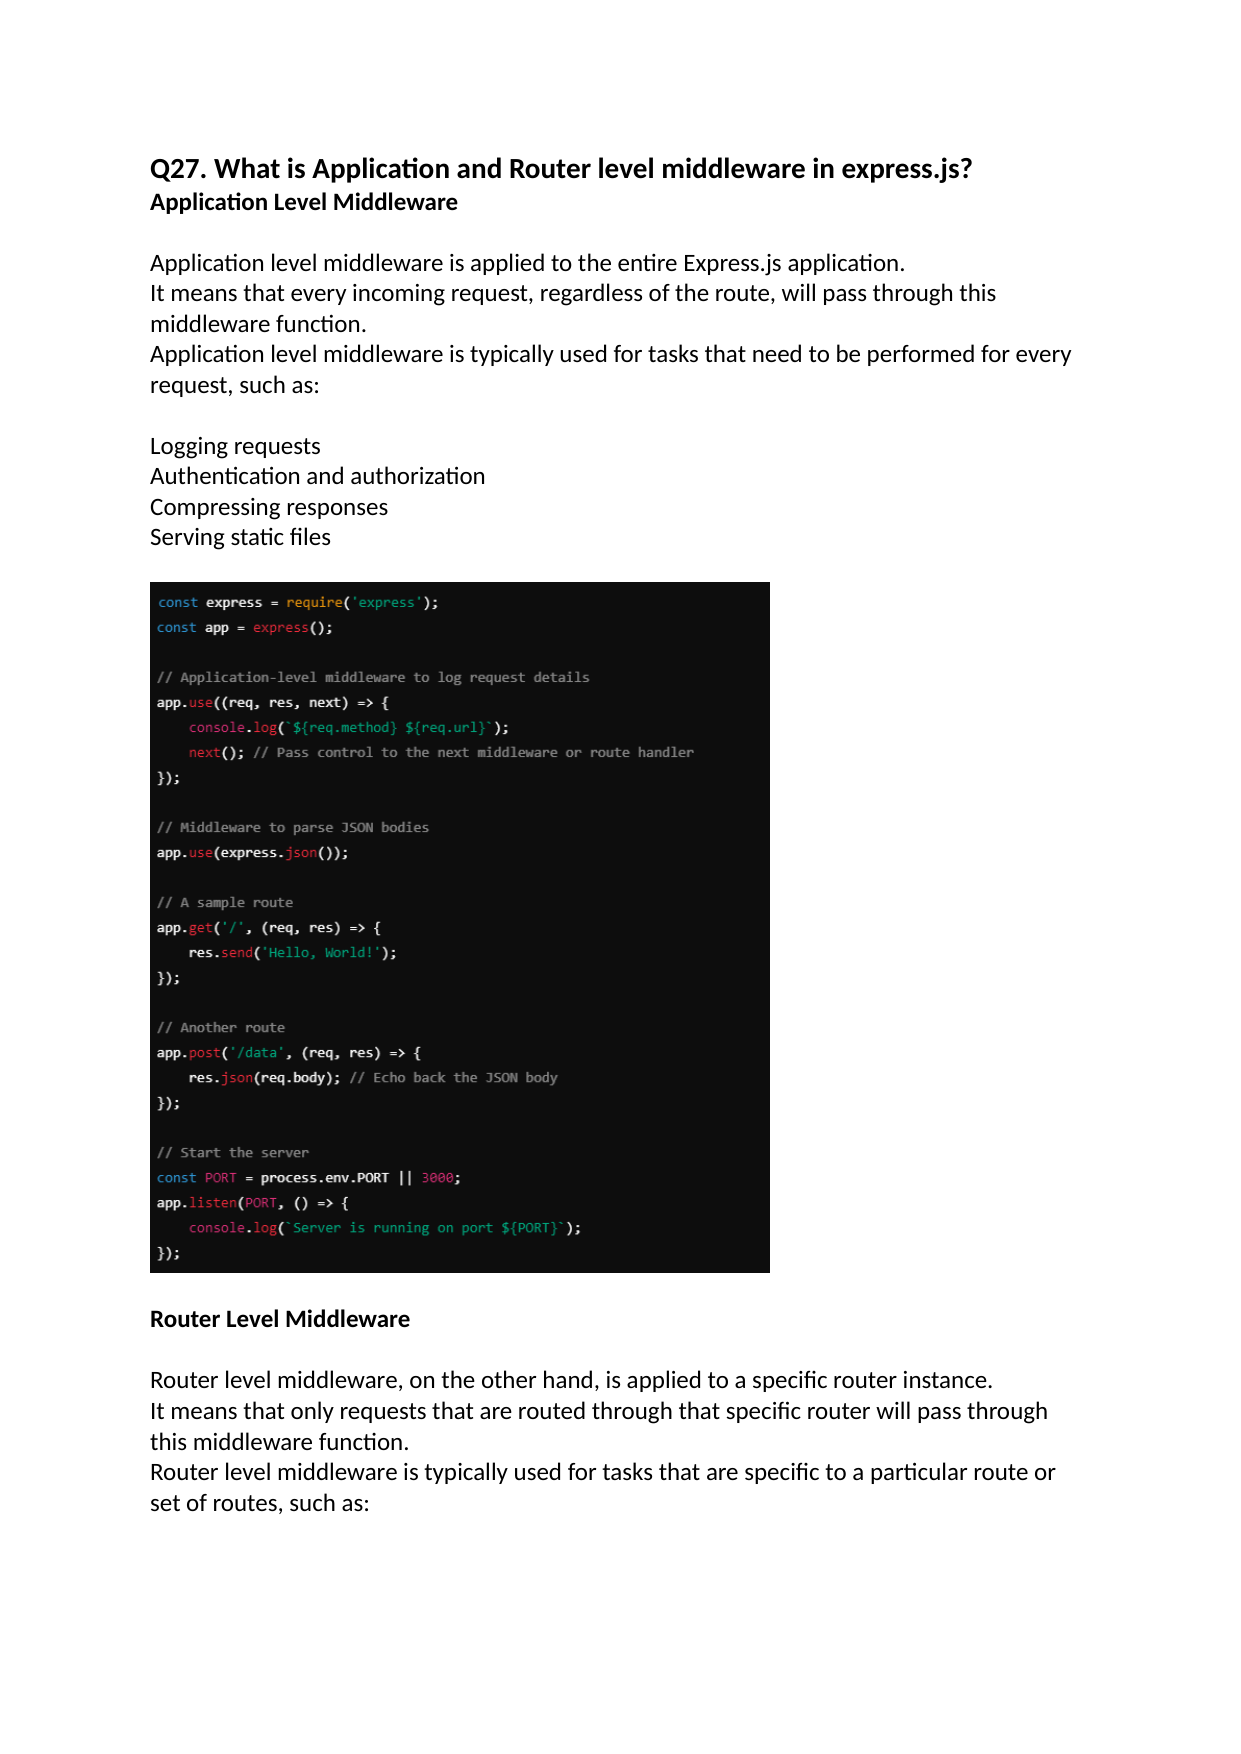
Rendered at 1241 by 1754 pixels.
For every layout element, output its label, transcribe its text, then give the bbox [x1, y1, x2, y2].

text Authentication and authorization [150, 460, 1090, 491]
text It means that every incoming request, regardless of the route, will pass through this middleware function. [150, 277, 1090, 338]
text Serving static files [150, 521, 1090, 552]
text Q27. What is Application and Router level middleware in express.js? [150, 150, 1090, 186]
text Router level middleware, on the other hand, is applied to a specific router instance. [150, 1364, 1090, 1395]
text Application level middleware is typically used for tasks that need to be performed for every request, such as: [150, 338, 1090, 399]
text Application Level Middleware [150, 186, 1090, 216]
text Application level middleware is applied to the entire Express.js application. [150, 247, 1090, 277]
text Logging requests [150, 430, 1090, 460]
text Compressing responses [150, 491, 1090, 521]
picture [150, 582, 770, 1273]
text It means that only requests that are routed through that specific router will pass through this middleware function. [150, 1395, 1090, 1456]
text Router Level Middleware [150, 1303, 1090, 1334]
text Router level middleware is typically used for tasks that are specific to a particular route or set of routes, such as: [150, 1456, 1090, 1517]
